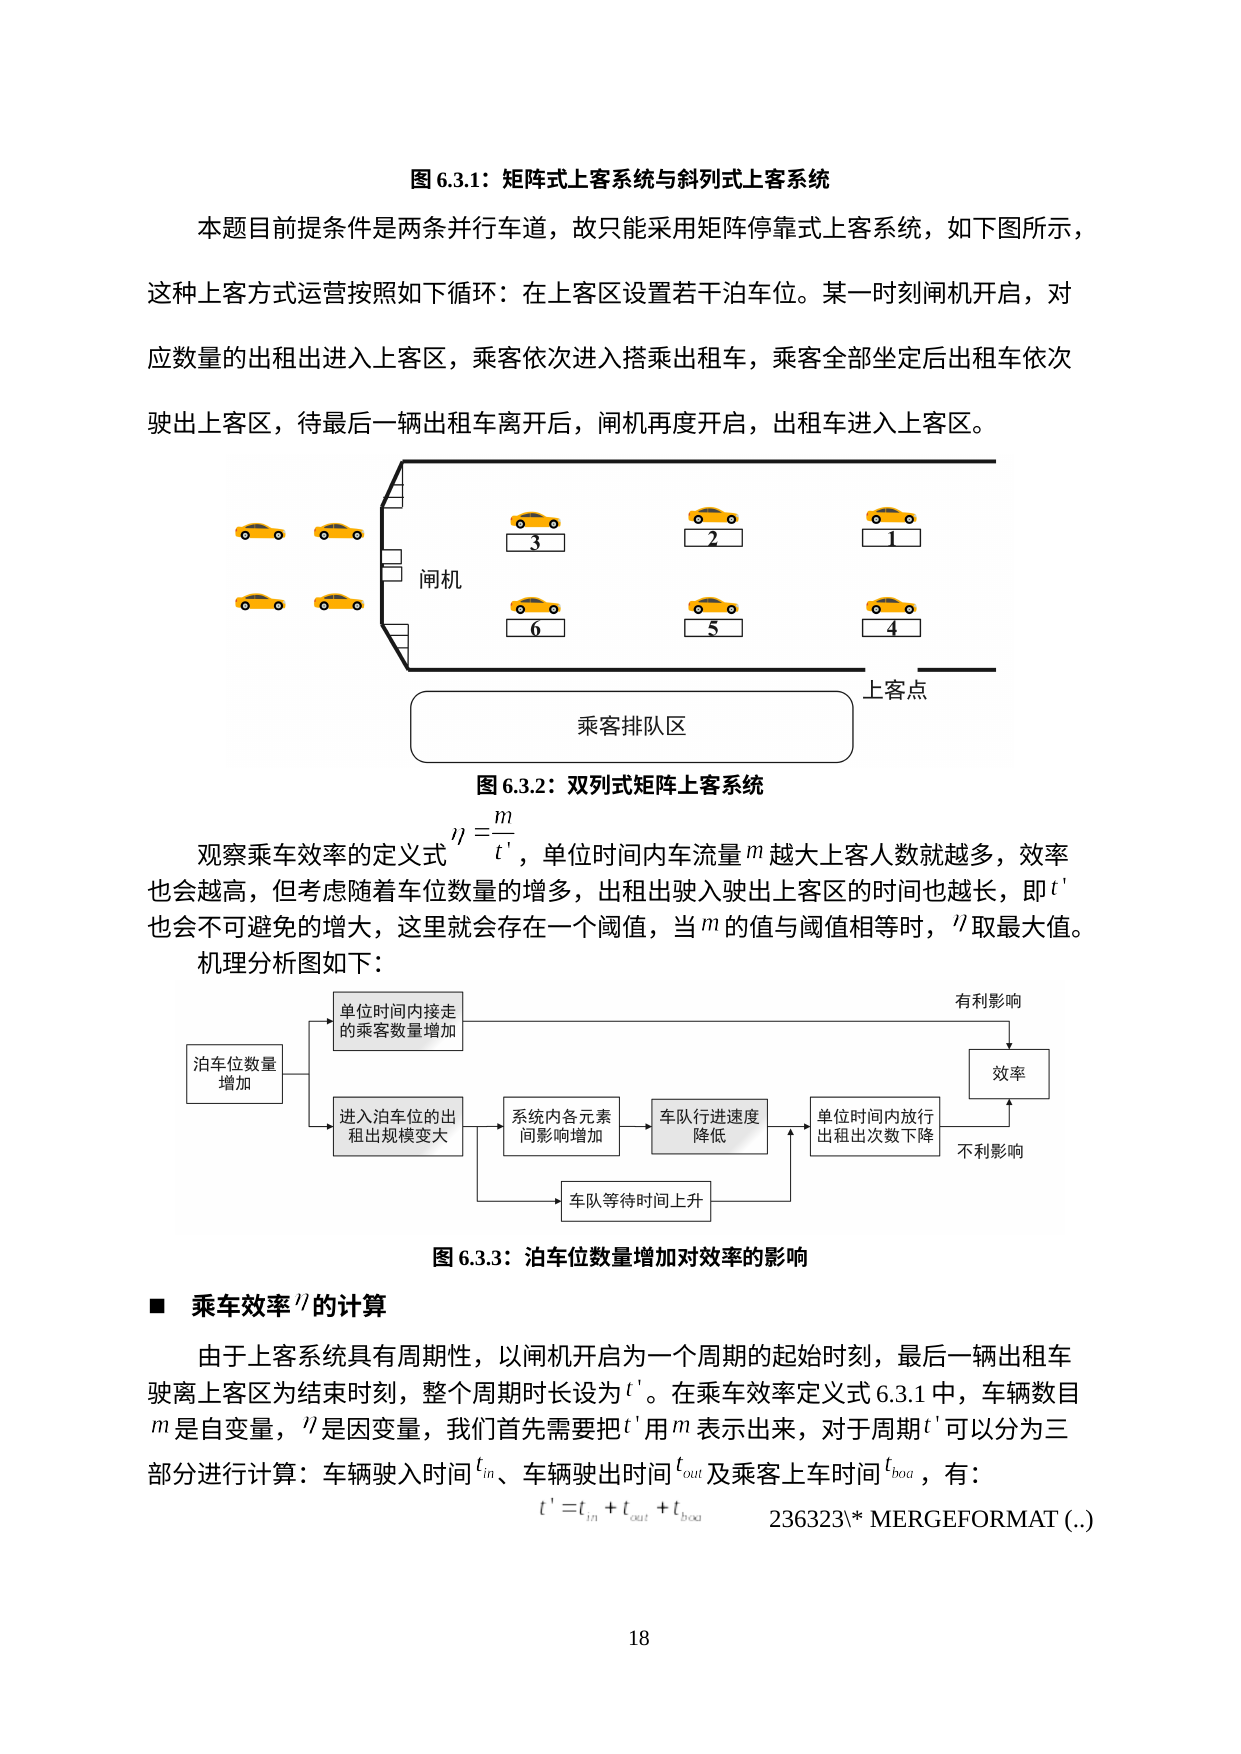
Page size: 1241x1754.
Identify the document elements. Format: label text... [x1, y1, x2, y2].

text 图6.3.1：矩阵式上客系统与斜列式上客系统 [148, 162, 1092, 194]
text 由于上客系统具有周期性，以闸机开启为一个周期的起始时刻，最后一辆出租车驶离上客区为结束时刻，整个周期时长设为。在乘车效率定义式6.3.1中，车辆数目是自变量，是因变量，我们首先需要把用表示出来，对于周期可以分为三部分进行计算：车辆驶入时间、车辆驶出时间及乘客上车时间，有： [148, 1337, 1092, 1490]
picture [175, 980, 1066, 1235]
text 本题目前提条件是两条并行车道，故只能采用矩阵停靠式上客系统，如下图所示，这种上客方式运营按照如下循环：在上客区设置若干泊车位。某一时刻闸机开启，对应数量的出租出进入上客区，乘客依次进入搭乘出租车，乘客全部坐定后出租车依次驶出上客区，待最后一辆出租车离开后，闸机再度开启，出租车进入上客区。 [148, 194, 1092, 454]
list 乘车效率的计算 [148, 1272, 1092, 1337]
text 机理分析图如下： [148, 944, 1092, 980]
picture [226, 454, 1014, 768]
text 图6.3.2：双列式矩阵上客系统 [148, 767, 1092, 800]
text 图6.3.3：泊车位数量增加对效率的影响 [148, 1240, 1092, 1272]
text 观察乘车效率的定义式，单位时间内车流量越大上客人数就越多，效率也会越高，但考虑随着车位数量的增多，出租出驶入驶出上客区的时间也越长，即也会不可避免的增大，这里就会存在一个阈值，当的值与阈值相等时，取最大值。 [148, 800, 1092, 944]
